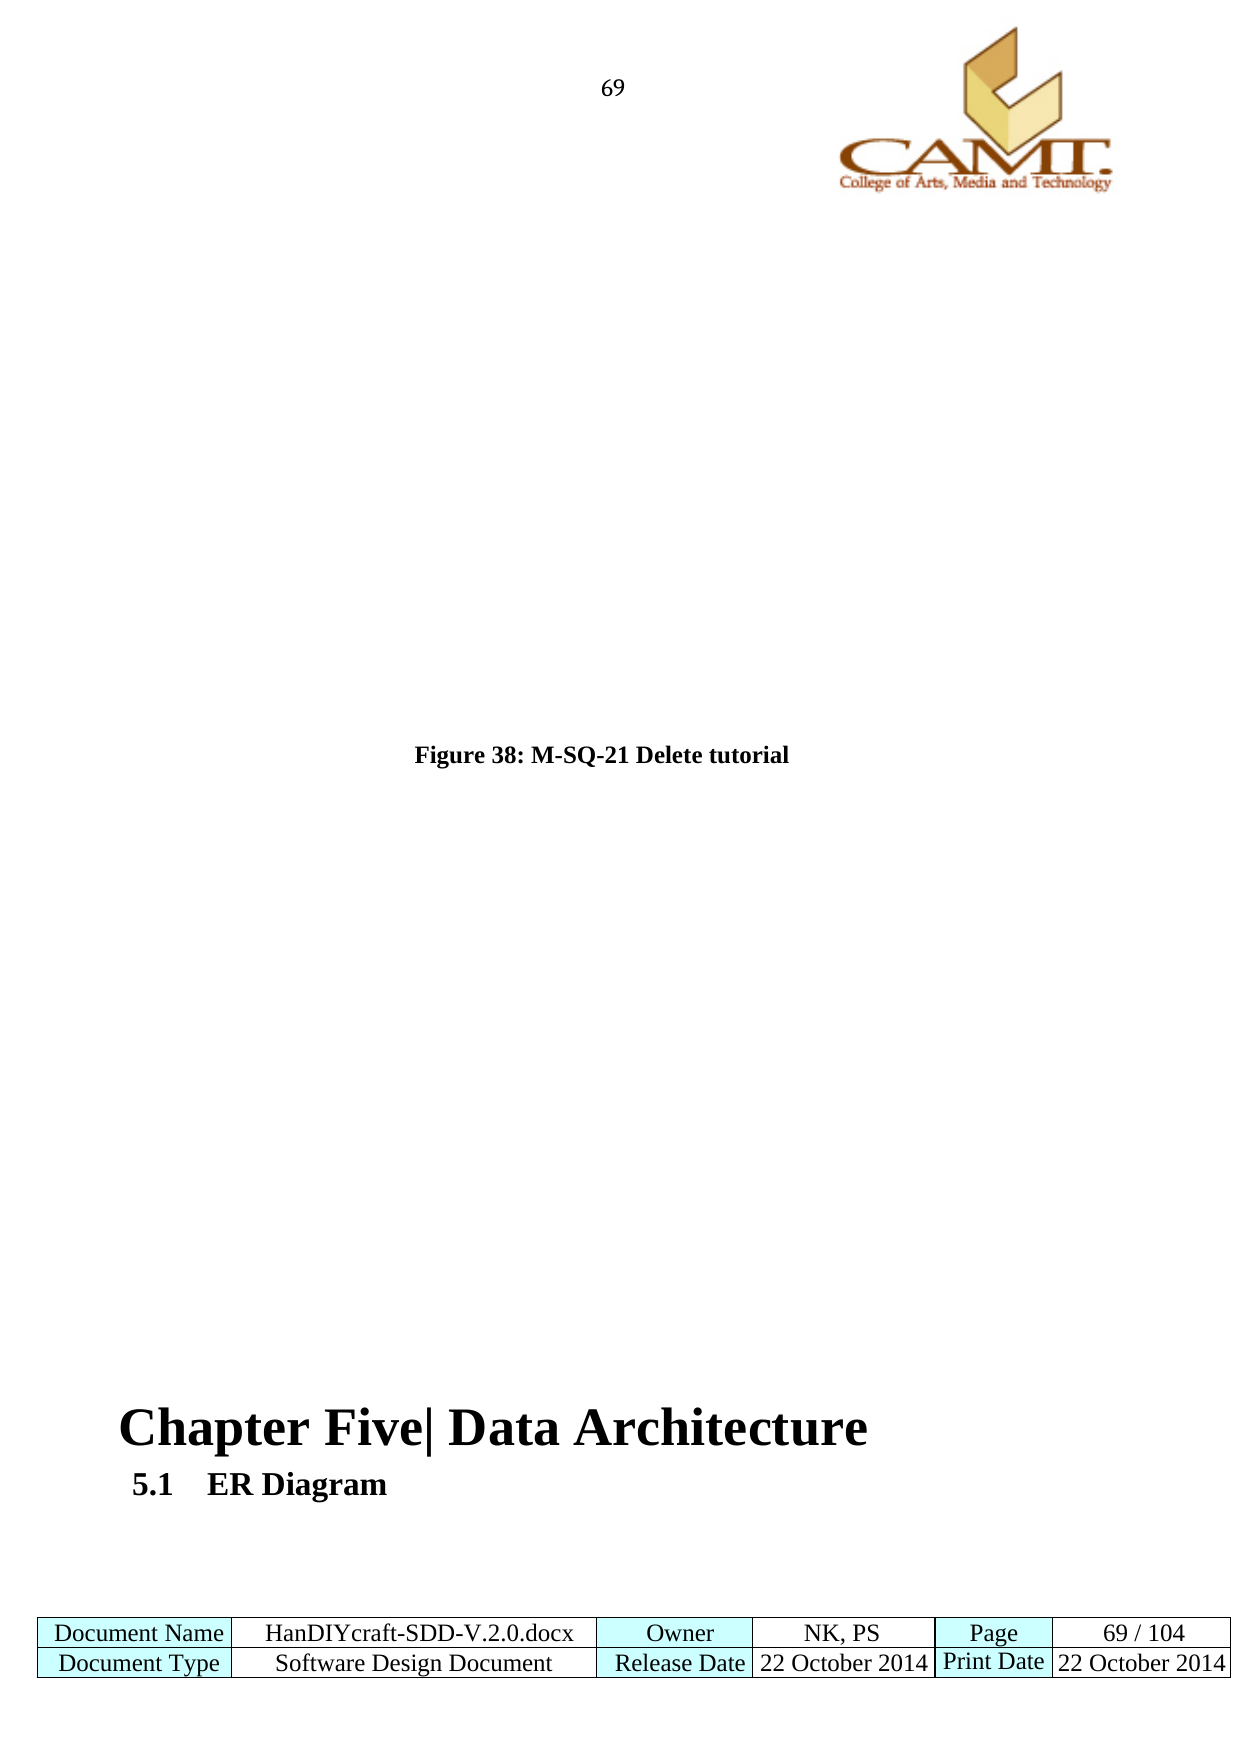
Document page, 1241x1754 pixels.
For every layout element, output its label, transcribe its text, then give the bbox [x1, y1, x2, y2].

text Chapter Five| Data Architecture [118, 1395, 1108, 1457]
picture [755, 18, 1221, 207]
list ER Diagram [132, 1464, 1108, 1503]
